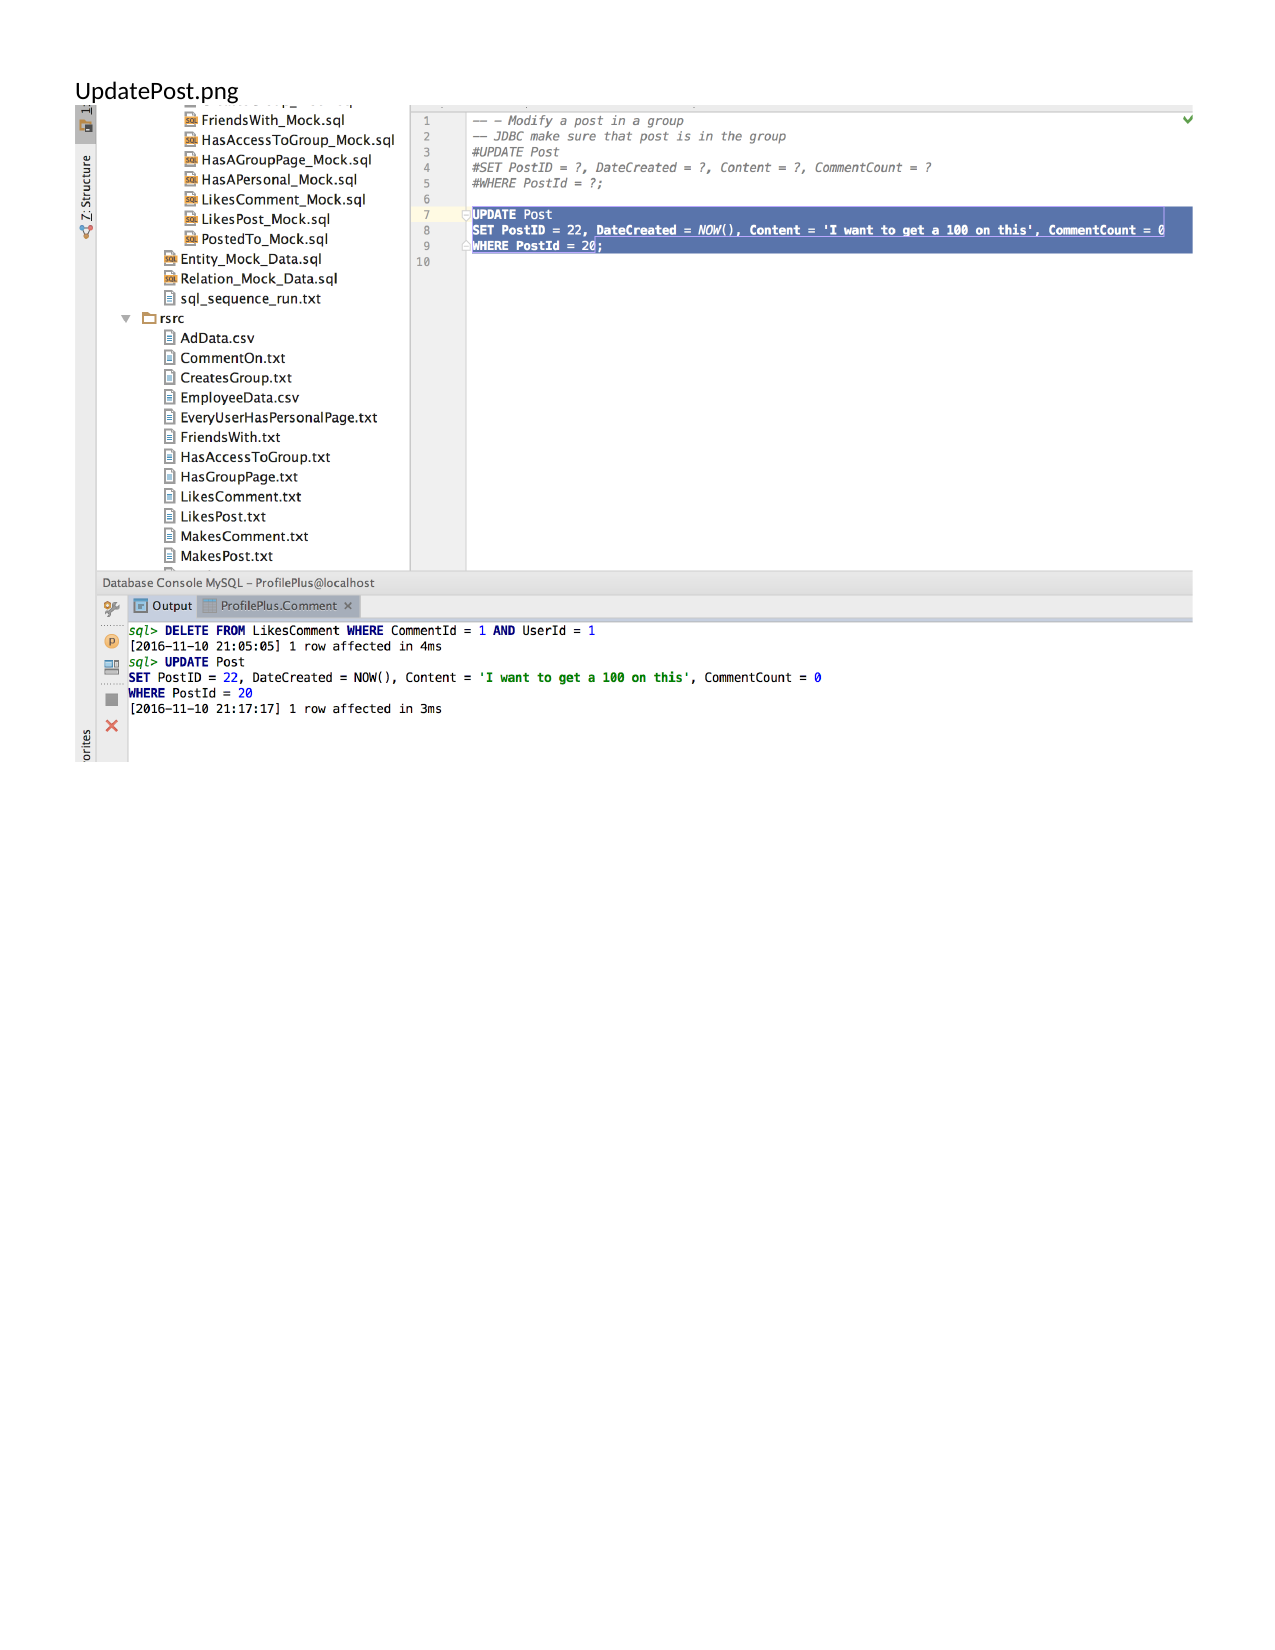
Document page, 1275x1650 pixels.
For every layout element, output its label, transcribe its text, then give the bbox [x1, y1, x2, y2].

picture [75, 105, 1193, 762]
